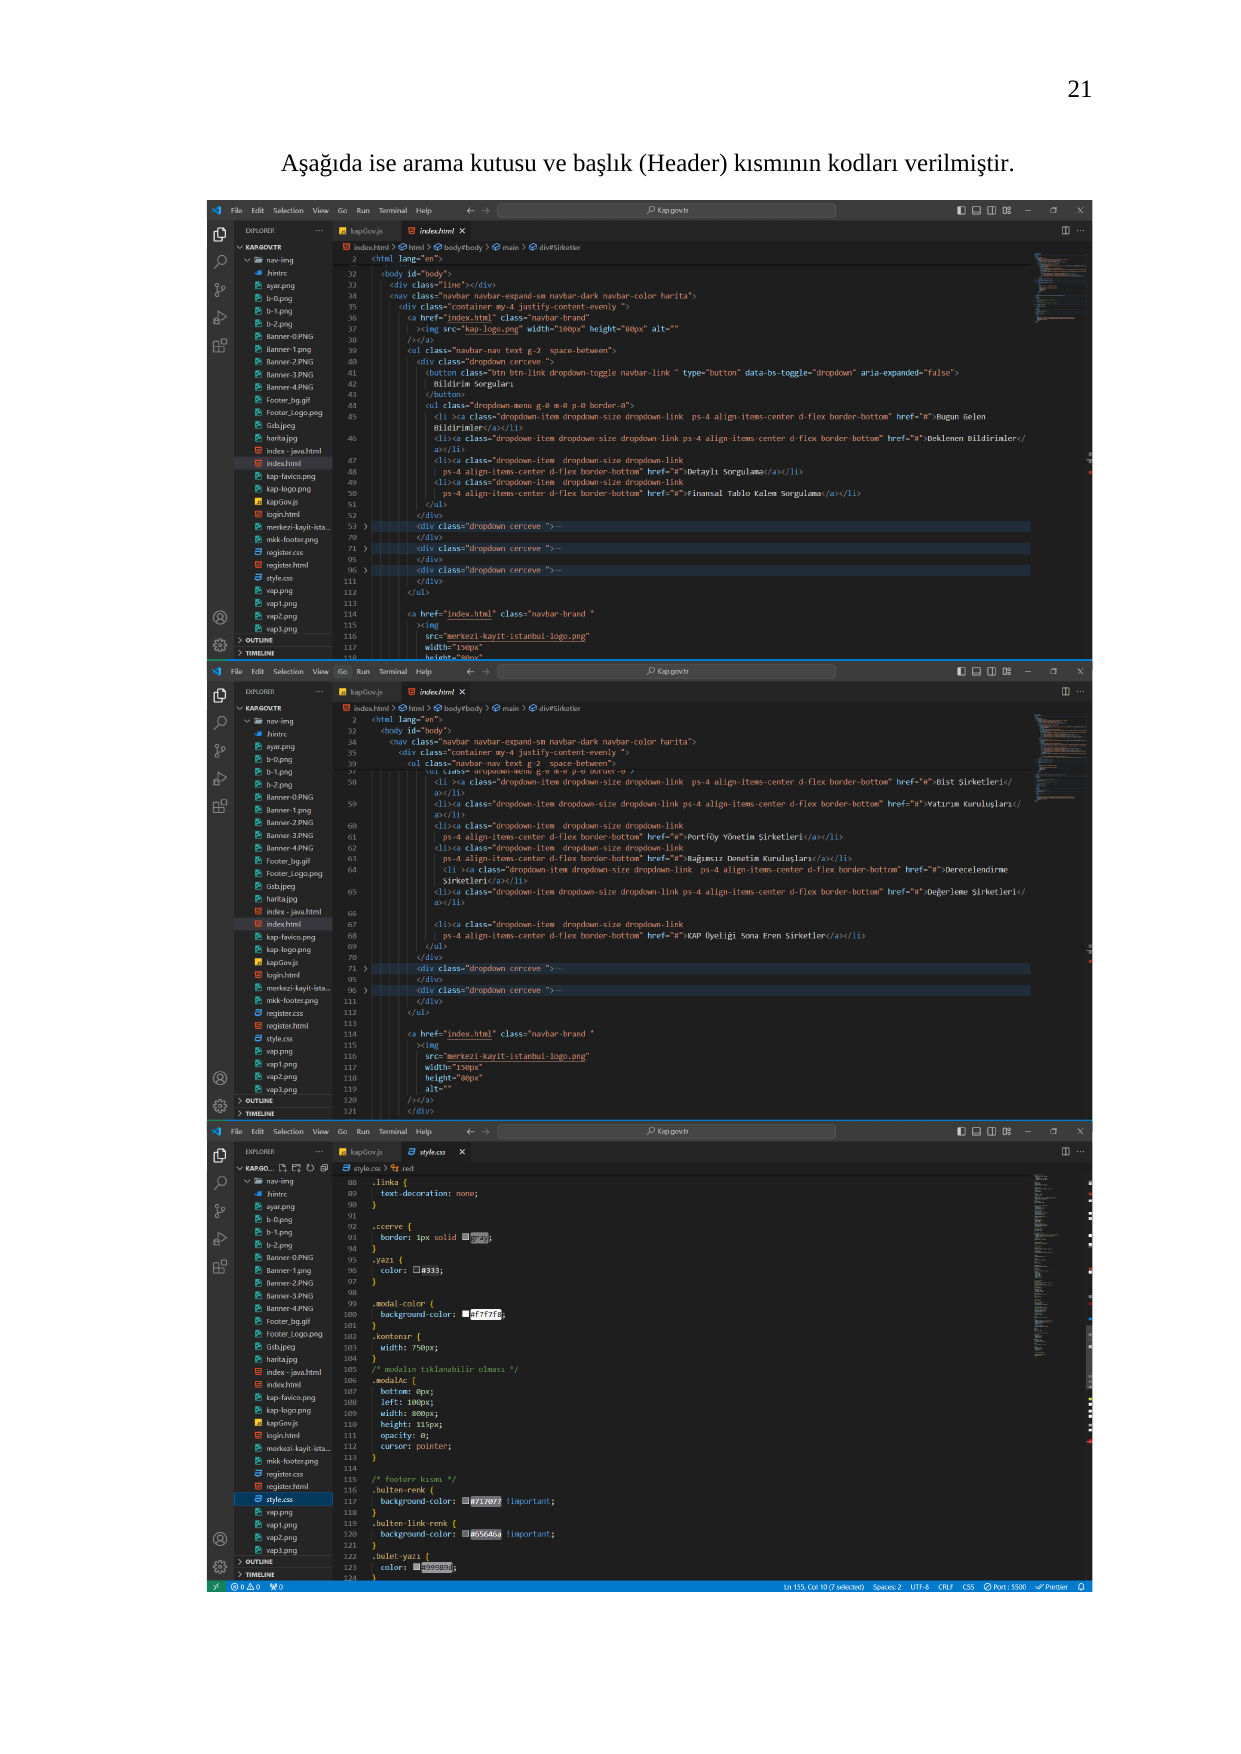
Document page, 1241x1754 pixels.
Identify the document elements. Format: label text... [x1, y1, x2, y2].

picture [206, 200, 1093, 1592]
text Aşağıda ise arama kutusu ve başlık (Header) kısmının kodları verilmiştir. [207, 148, 1092, 176]
